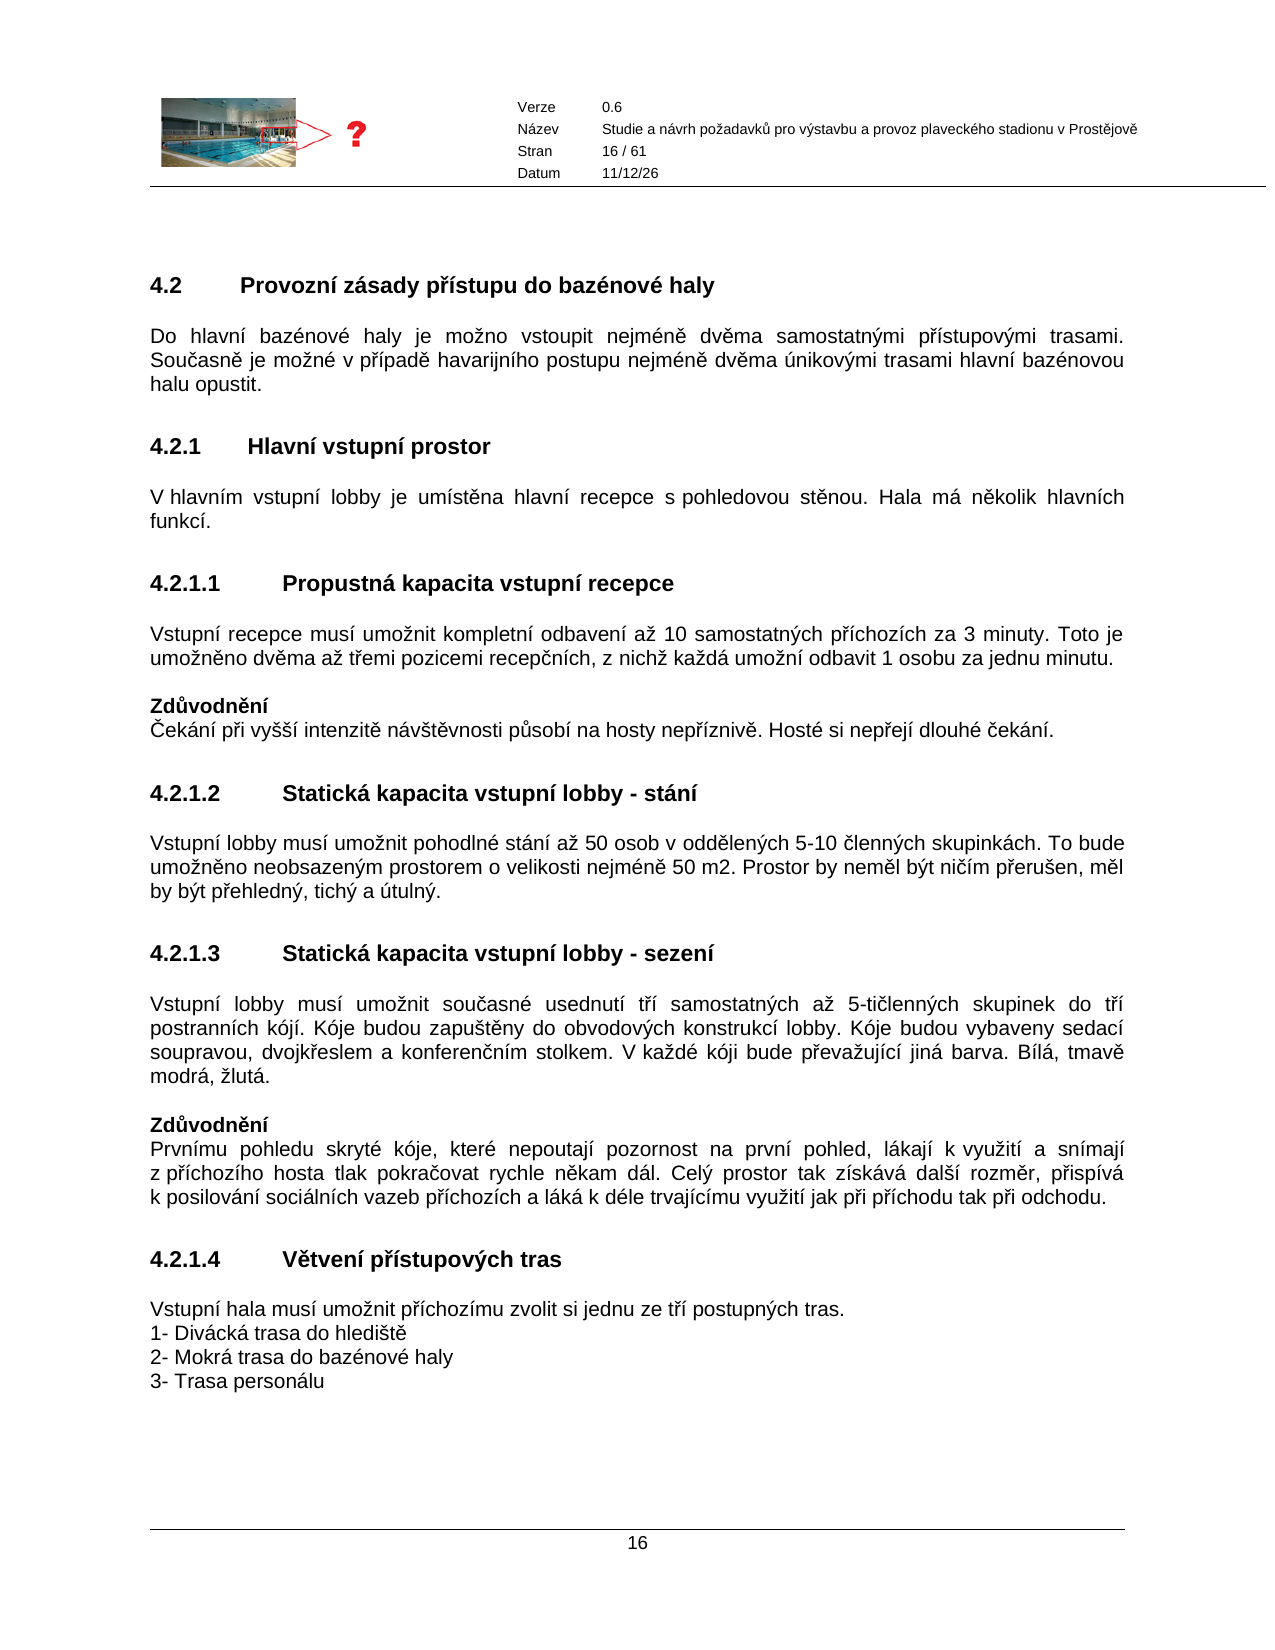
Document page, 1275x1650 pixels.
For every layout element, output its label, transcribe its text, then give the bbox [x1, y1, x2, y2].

text Vstupní lobby musí umožnit současné usednutí tří samostatných až 5-tičlenných skupinek do tří postranních kójí. Kóje budou zapuštěny do obvodových konstrukcí lobby. Kóje budou vybaveny sedací soupravou, dvojkřeslem a konferenčním stolkem. V každé kóji bude převažující jiná barva. Bílá, tmavě modrá, žlutá. [150, 992, 1125, 1088]
subtitle Větvení přístupových tras [150, 1246, 1125, 1272]
subtitle Propustná kapacita vstupní recepce [150, 570, 1125, 596]
text Vstupní hala musí umožnit příchozímu zvolit si jednu ze tří postupných tras. 1- Divácká trasa do hlediště 2- Mokrá trasa do bazénové haly 3- Trasa personálu [150, 1297, 1125, 1393]
text Vstupní recepce musí umožnit kompletní odbavení až 10 samostatných příchozích za 3 minuty. Toto je umožněno dvěma až třemi pozicemi recepčních, z nichž každá umožní odbavit 1 osobu za jednu minutu. [150, 621, 1125, 669]
subtitle Statická kapacita vstupní lobby - sezení [150, 940, 1125, 967]
text Zdůvodnění Čekání při vyšší intenzitě návštěvnosti působí na hosty nepříznivě. Hosté si nepřejí dlouhé čekání. [150, 694, 1125, 742]
text Zdůvodnění Prvnímu pohledu skryté kóje, které nepoutají pozornost na první pohled, lákají k využití a snímají z příchozího hosta tlak pokračovat rychle někam dál. Celý prostor tak získává další rozměr, přispívá k posilování sociálních vazeb příchozích a láká k déle trvajícímu využití jak při příchodu tak při odchodu. [150, 1113, 1125, 1208]
picture [161, 98, 416, 167]
subtitle Hlavní vstupní prostor [150, 433, 1125, 459]
text Do hlavní bazénové haly je možno vstoupit nejméně dvěma samostatnými přístupovými trasami. Současně je možné v případě havarijního postupu nejméně dvěma únikovými trasami hlavní bazénovou halu opustit. [150, 324, 1125, 396]
text V hlavním vstupní lobby je umístěna hlavní recepce s pohledovou stěnou. Hala má několik hlavních funkcí. [150, 484, 1125, 532]
subtitle Statická kapacita vstupní lobby - stání [150, 780, 1125, 806]
subtitle Provozní zásady přístupu do bazénové haly [150, 272, 1125, 299]
text Vstupní lobby musí umožnit pohodlné stání až 50 osob v oddělených 5-10 členných skupinkách. To bude umožněno neobsazeným prostorem o velikosti nejméně 50 m2. Prostor by neměl být ničím přerušen, měl by být přehledný, tichý a útulný. [150, 831, 1125, 903]
